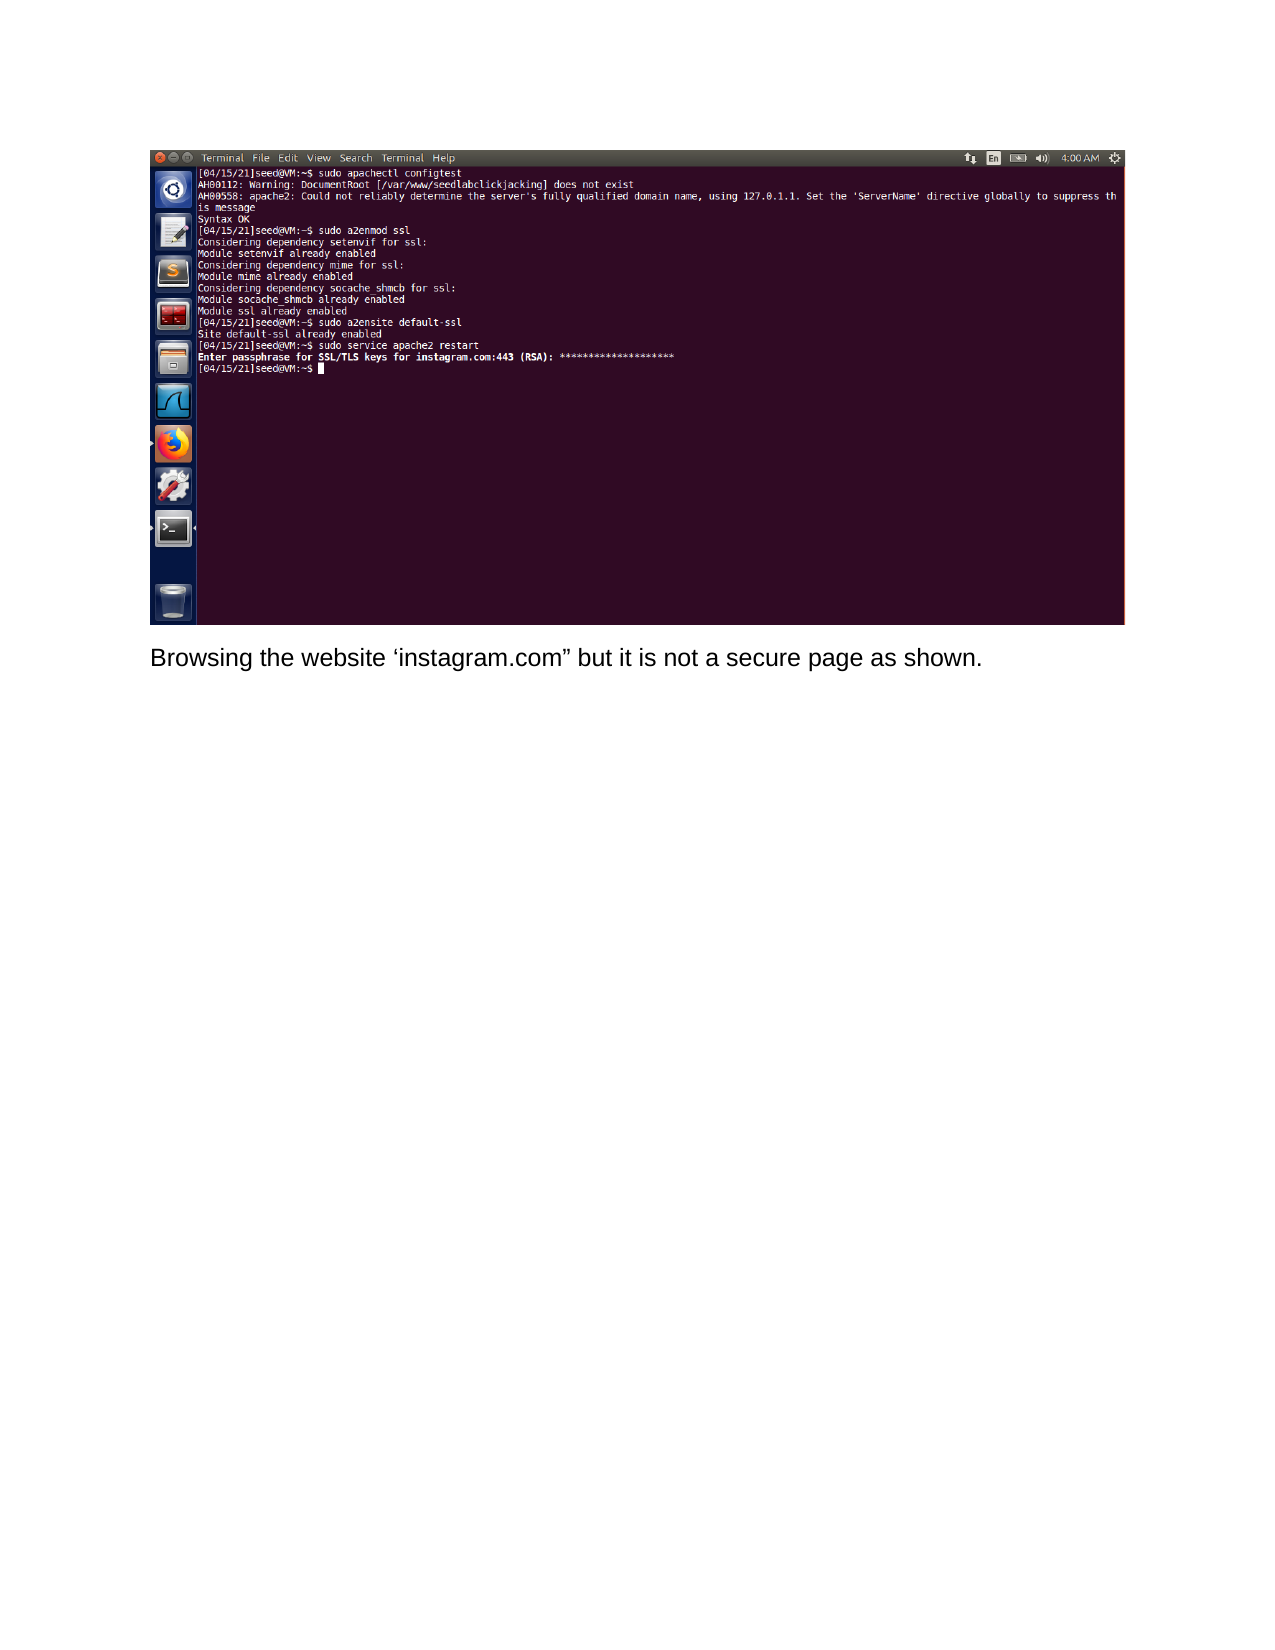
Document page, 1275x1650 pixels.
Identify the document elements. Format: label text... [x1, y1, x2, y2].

text Browsing the website ‘instagram.com” but it is not a secure page as shown. [150, 643, 1125, 672]
picture [150, 150, 1125, 625]
